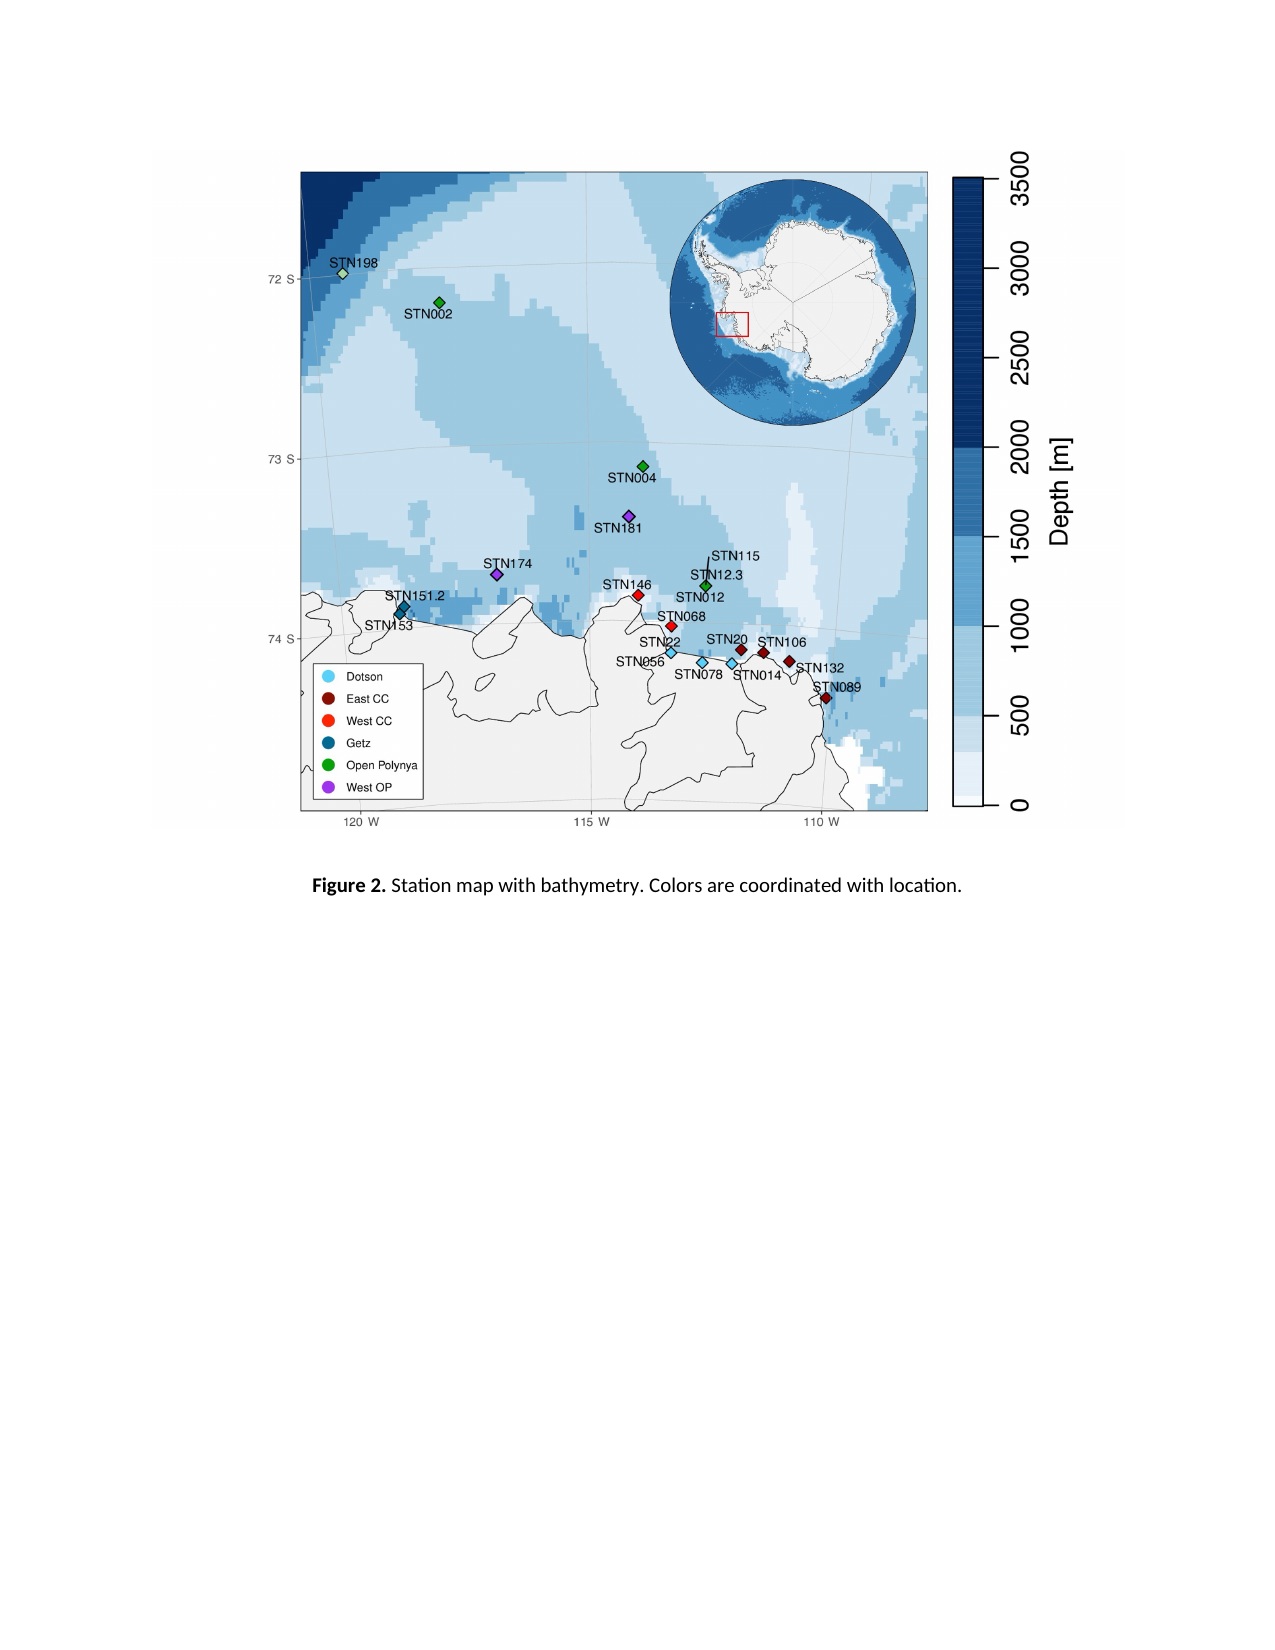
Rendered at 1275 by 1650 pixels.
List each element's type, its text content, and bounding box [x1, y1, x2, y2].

text Figure 2. Station map with bathymetry. Colors are coordinated with location. [150, 872, 1125, 897]
picture [150, 150, 1125, 829]
